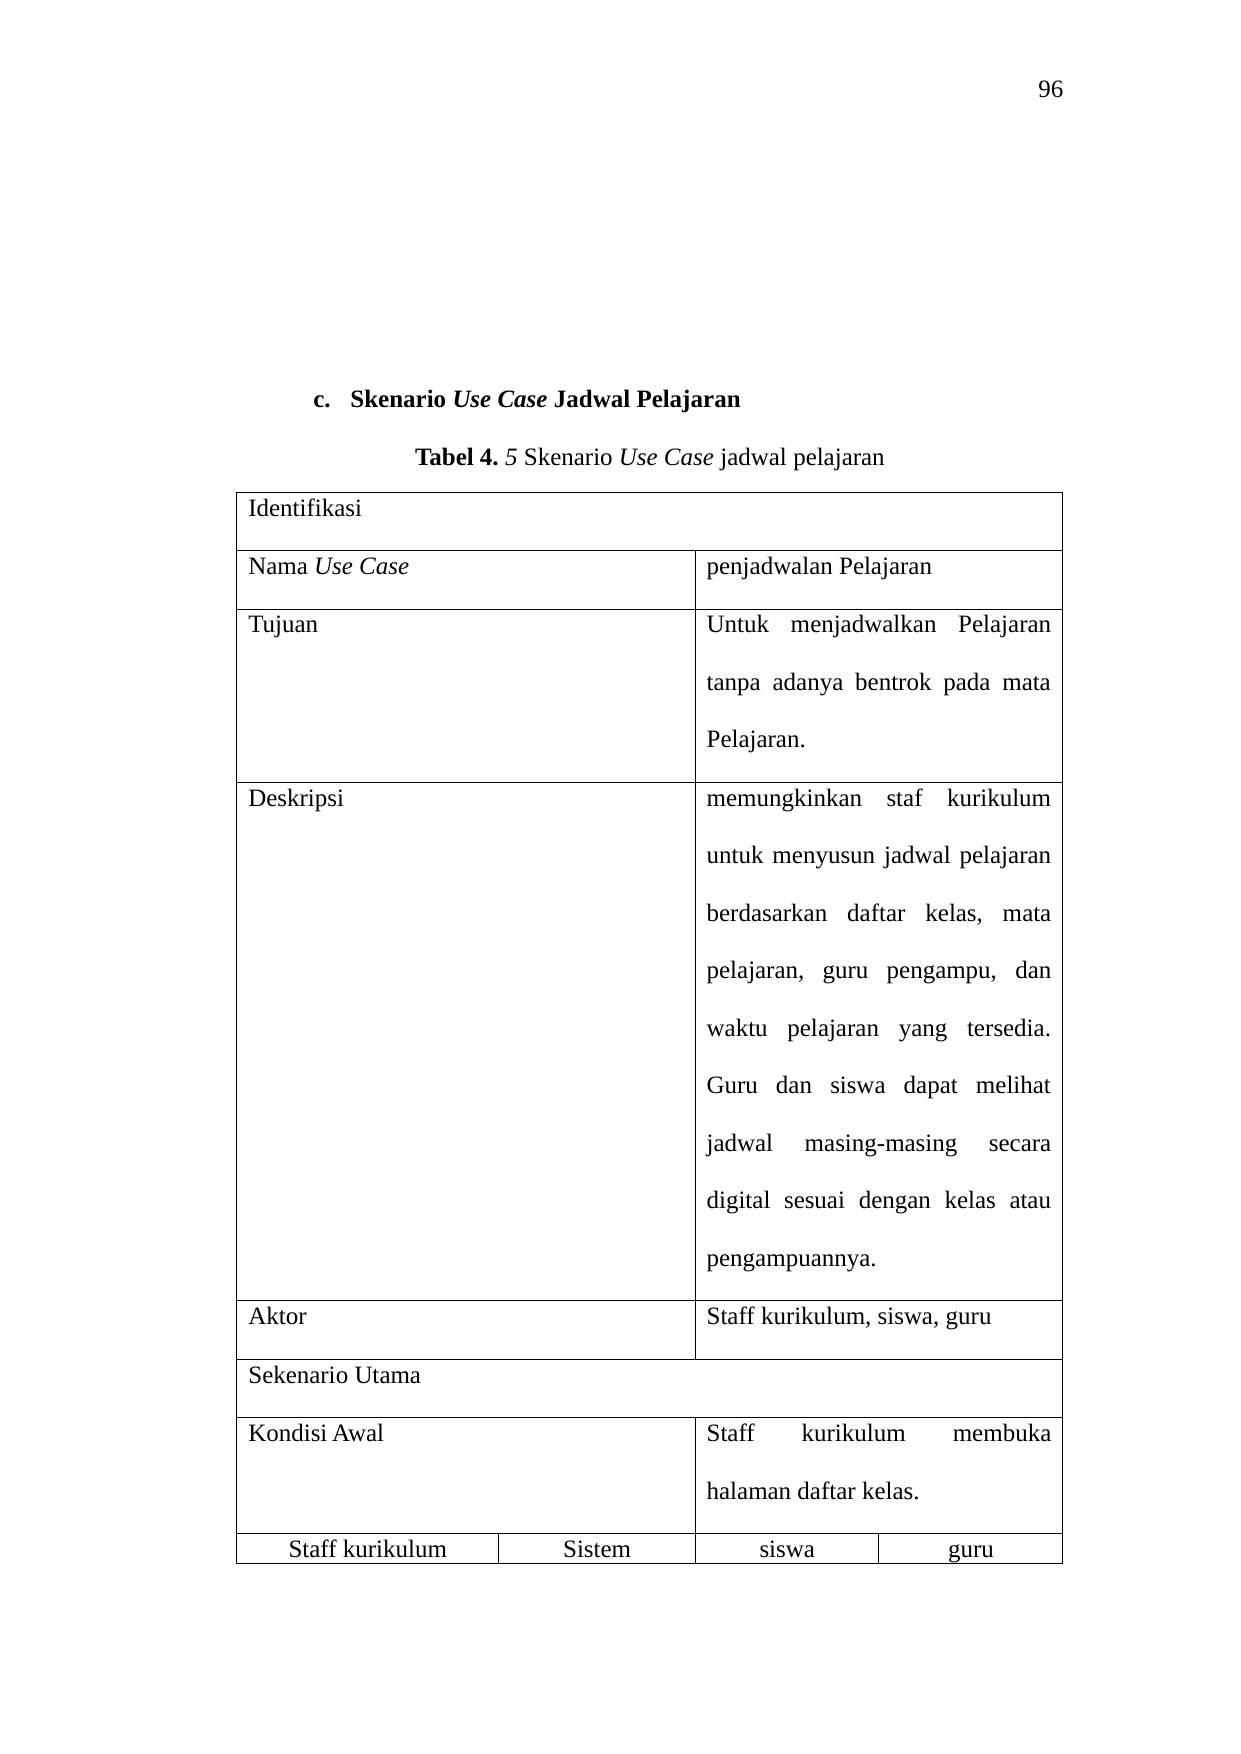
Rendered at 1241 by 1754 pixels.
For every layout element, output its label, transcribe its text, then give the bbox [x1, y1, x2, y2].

table_cell Untuk menjadwalkan Pelajaran tanpa adanya bentrok pada mata Pelajaran. [696, 610, 1062, 782]
table_cell Staff kurikulum, siswa, guru [696, 1301, 1062, 1359]
table_cell penjadwalan Pelajaran [696, 551, 1062, 608]
table_cell Staff kurikulum [237, 1534, 498, 1563]
table_cell Staff kurikulum membuka halaman daftar kelas. [696, 1418, 1062, 1533]
table_header Identifikasi [237, 493, 1062, 550]
table_cell Sistem [499, 1534, 695, 1563]
text Tabel 4. 5 Skenario Use Case jadwal pelajaran [236, 442, 1063, 471]
table_cell Sekenario Utama [237, 1360, 1062, 1417]
table_cell Deskripsi [237, 783, 695, 1300]
list Skenario Use Case Jadwal Pelajaran [313, 384, 1063, 413]
table_cell memungkinkan staf kurikulum untuk menyusun jadwal pelajaran berdasarkan daftar kelas, mata pelajaran, guru pengampu, dan waktu pelajaran yang tersedia. Guru dan siswa dapat melihat jadwal masing-masing secara digital sesuai dengan kelas atau pengampuannya. [696, 783, 1062, 1300]
table_cell Kondisi Awal [237, 1418, 695, 1533]
table_cell Tujuan [237, 610, 695, 782]
table_cell Nama Use Case [237, 551, 695, 608]
table_cell guru [879, 1534, 1062, 1563]
table_cell Aktor [237, 1301, 695, 1359]
table_cell siswa [696, 1534, 878, 1563]
